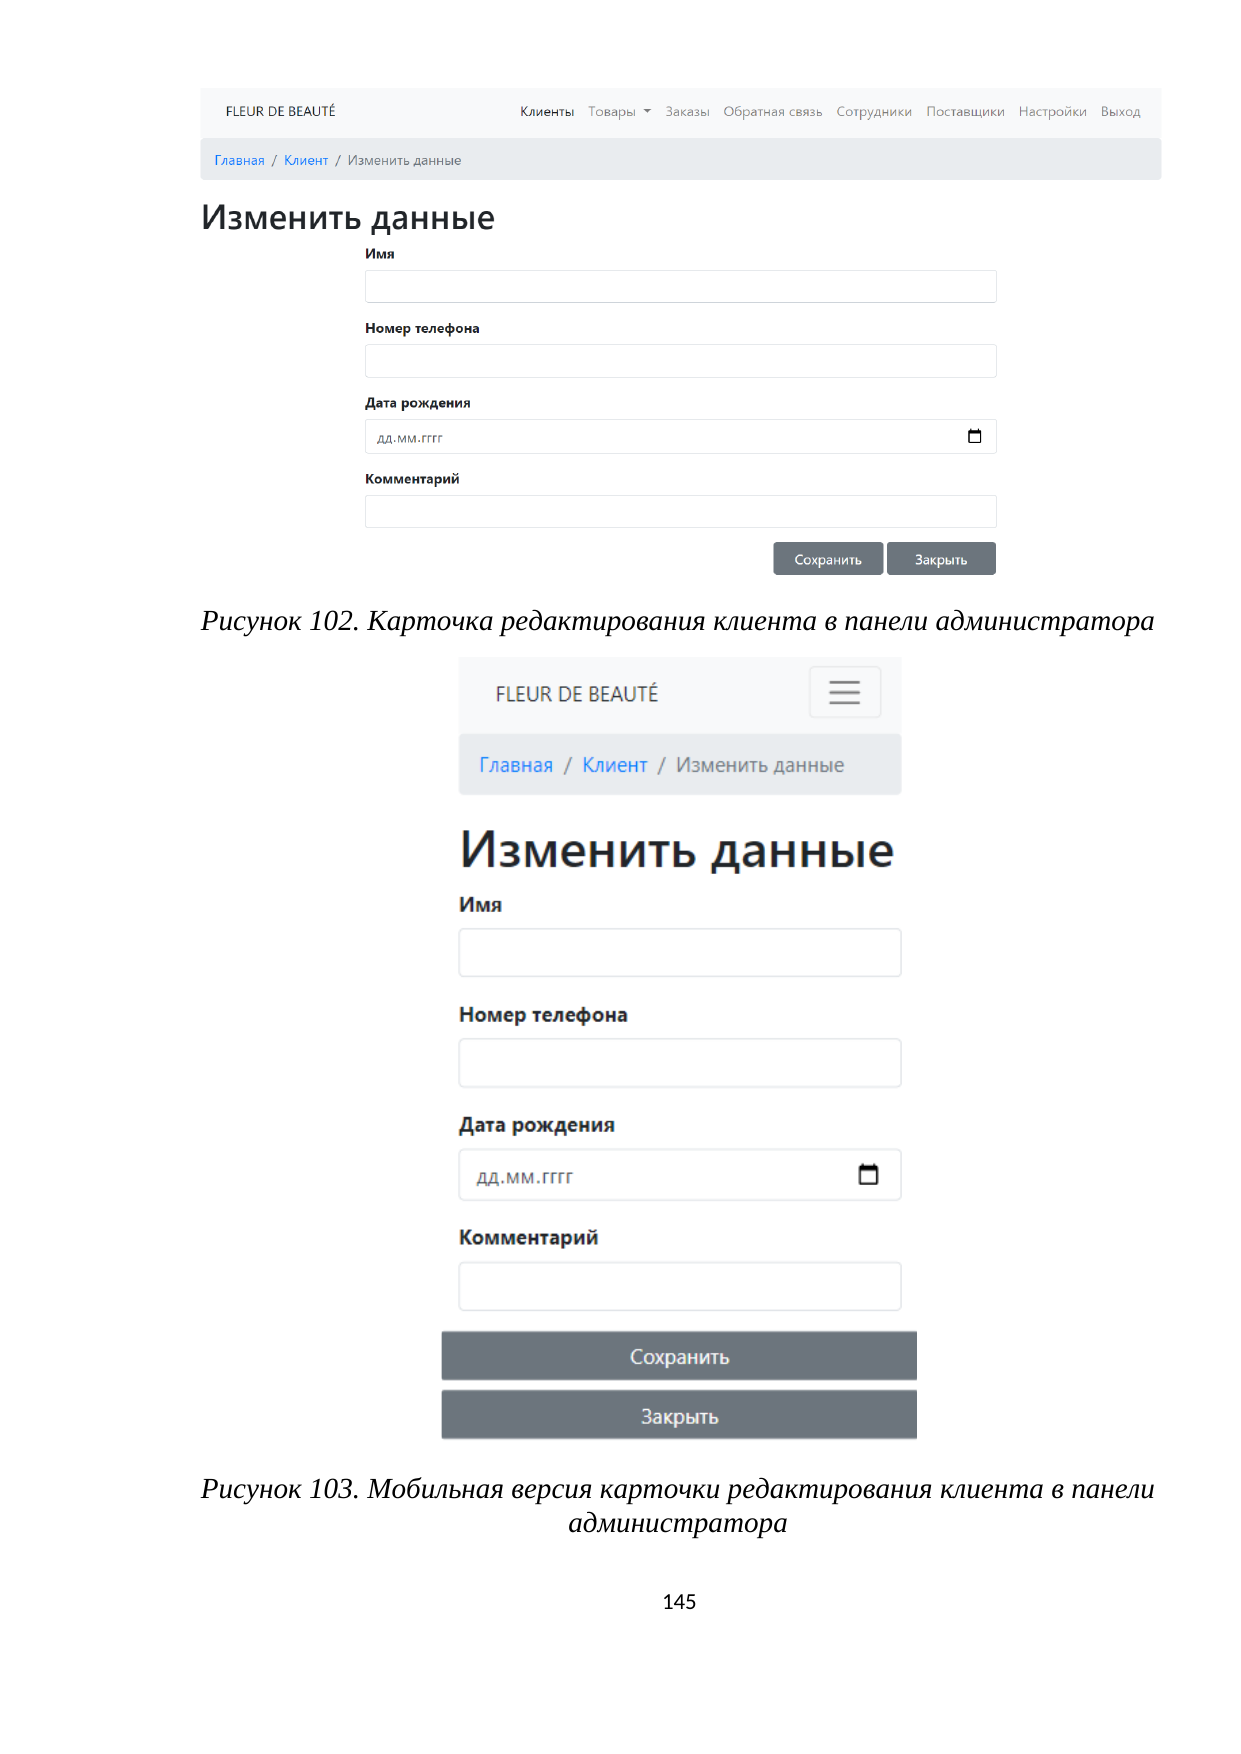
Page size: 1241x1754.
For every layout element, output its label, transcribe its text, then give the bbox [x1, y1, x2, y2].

text Рисунок 103. Мобильная версия карточки редактирования клиента в панели администратора [177, 1471, 1181, 1538]
picture [441, 657, 917, 1451]
picture [195, 88, 1163, 582]
text Рисунок 102. Карточка редактирования клиента в панели администратора [177, 603, 1181, 637]
